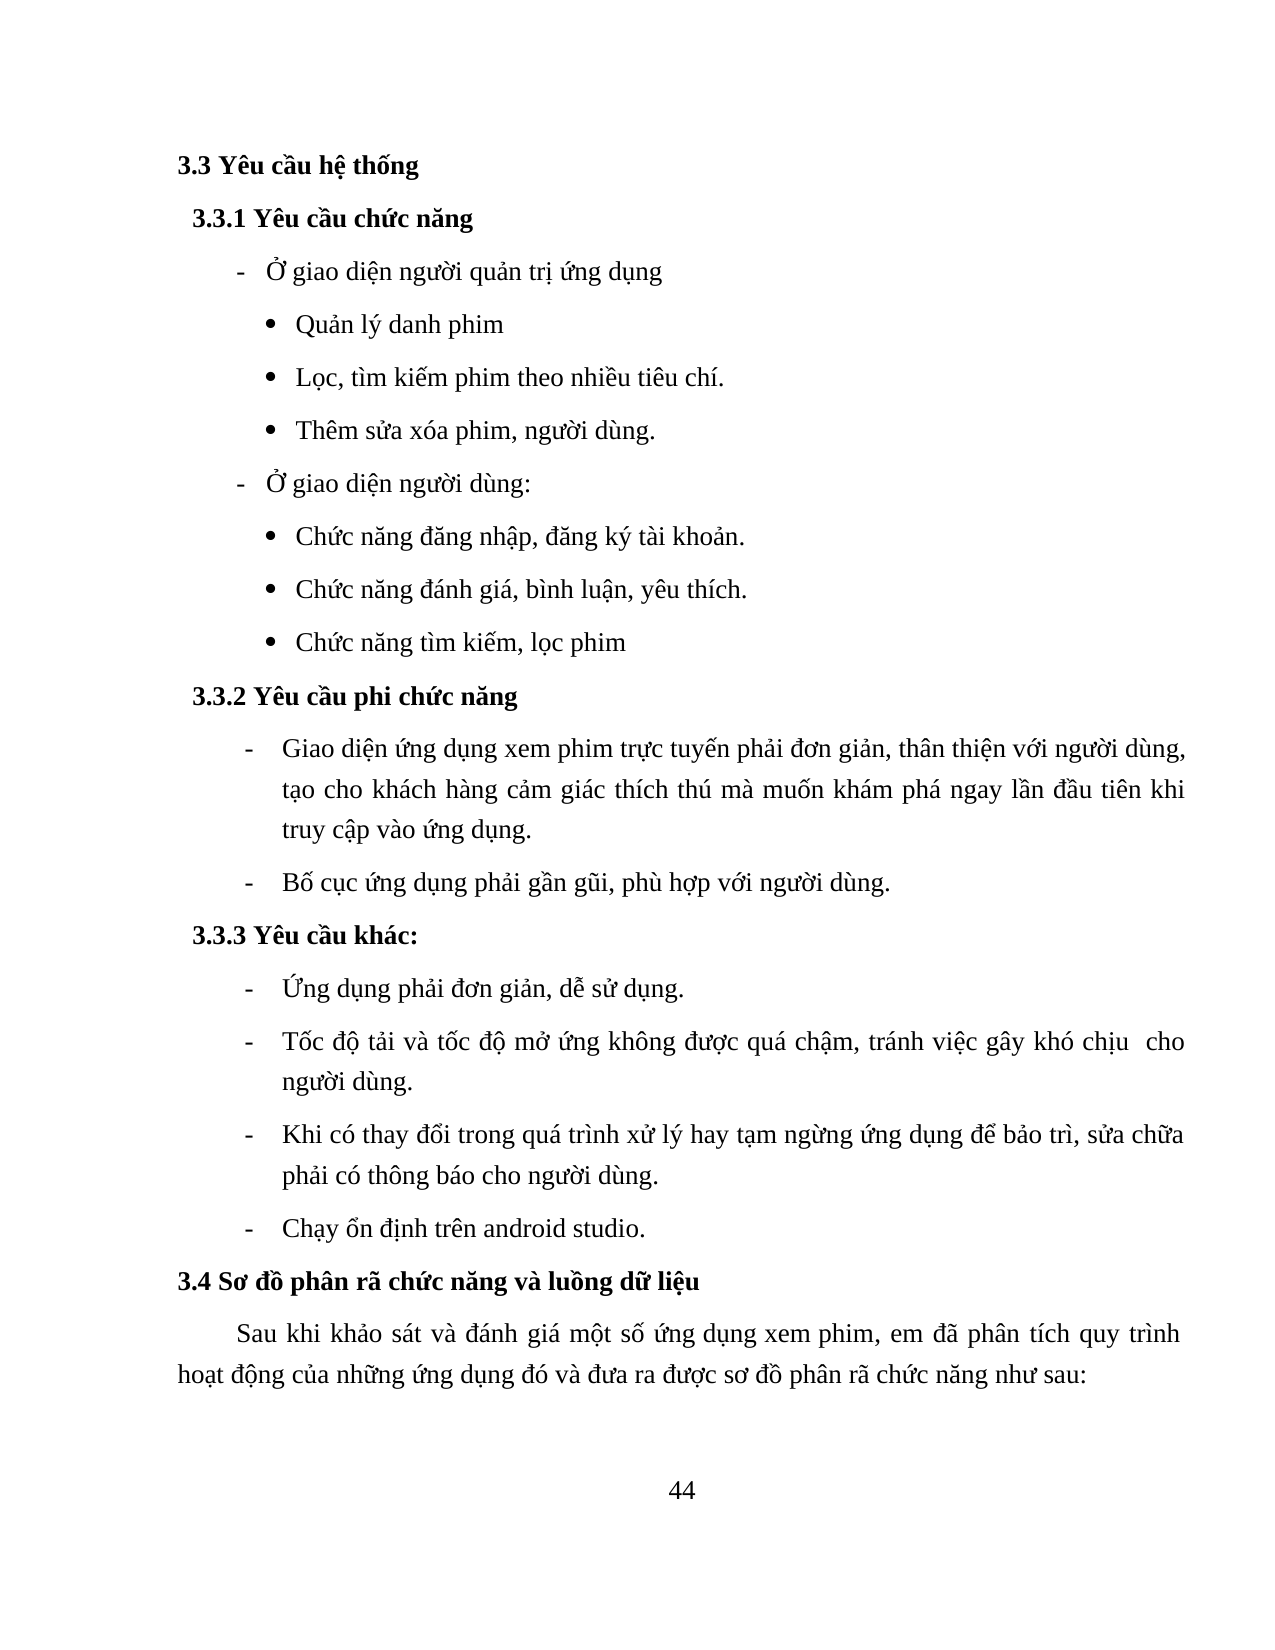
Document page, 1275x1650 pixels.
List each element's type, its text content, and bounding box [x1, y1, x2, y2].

text Sơ đồ phân rã chức năng và luồng dữ liệu [177, 1265, 1186, 1296]
list Lọc, tìm kiếm phim theo nhiều tiêu chí. [266, 361, 1181, 392]
list Khi có thay đổi trong quá trình xử lý hay tạm ngừng ứng dụng để bảo trì, sửa chữa phải có thông báo cho người dùng. [244, 1118, 1186, 1190]
list Quản lý danh phim [266, 308, 1181, 339]
text Yêu cầu khác: [133, 919, 1186, 950]
list Ở giao diện người dùng: [236, 467, 1186, 498]
text Yêu cầu hệ thống [177, 149, 1186, 180]
list Chức năng đăng nhập, đăng ký tài khoản. [266, 520, 1181, 552]
text Sau khi khảo sát và đánh giá một số ứng dụng xem phim, em đã phân tích quy trình hoạt động của những ứng dụng đó và đưa ra được sơ đồ phân rã chức năng như sau: [177, 1318, 1181, 1389]
list Giao diện ứng dụng xem phim trực tuyến phải đơn giản, thân thiện với người dùng, tạo cho khách hàng cảm giác thích thú mà muốn khám phá ngay lần đầu tiên khi truy cập vào ứng dụng. [244, 733, 1186, 844]
text Yêu cầu phi chức năng [133, 680, 1186, 711]
text Yêu cầu chức năng [133, 202, 1186, 233]
list Bố cục ứng dụng phải gần gũi, phù hợp với người dùng. [244, 866, 1186, 897]
list Chức năng đánh giá, bình luận, yêu thích. [266, 573, 1181, 605]
list Ở giao diện người quản trị ứng dụng [236, 255, 1186, 286]
list Tốc độ tải và tốc độ mở ứng không được quá chậm, tránh việc gây khó chịu cho người dùng. [244, 1025, 1186, 1097]
list Chức năng tìm kiếm, lọc phim [266, 627, 1181, 658]
list Chạy ổn định trên android studio. [244, 1212, 1186, 1243]
list Thêm sửa xóa phim, người dùng. [266, 414, 1181, 446]
list Ứng dụng phải đơn giản, dễ sử dụng. [244, 972, 1186, 1003]
